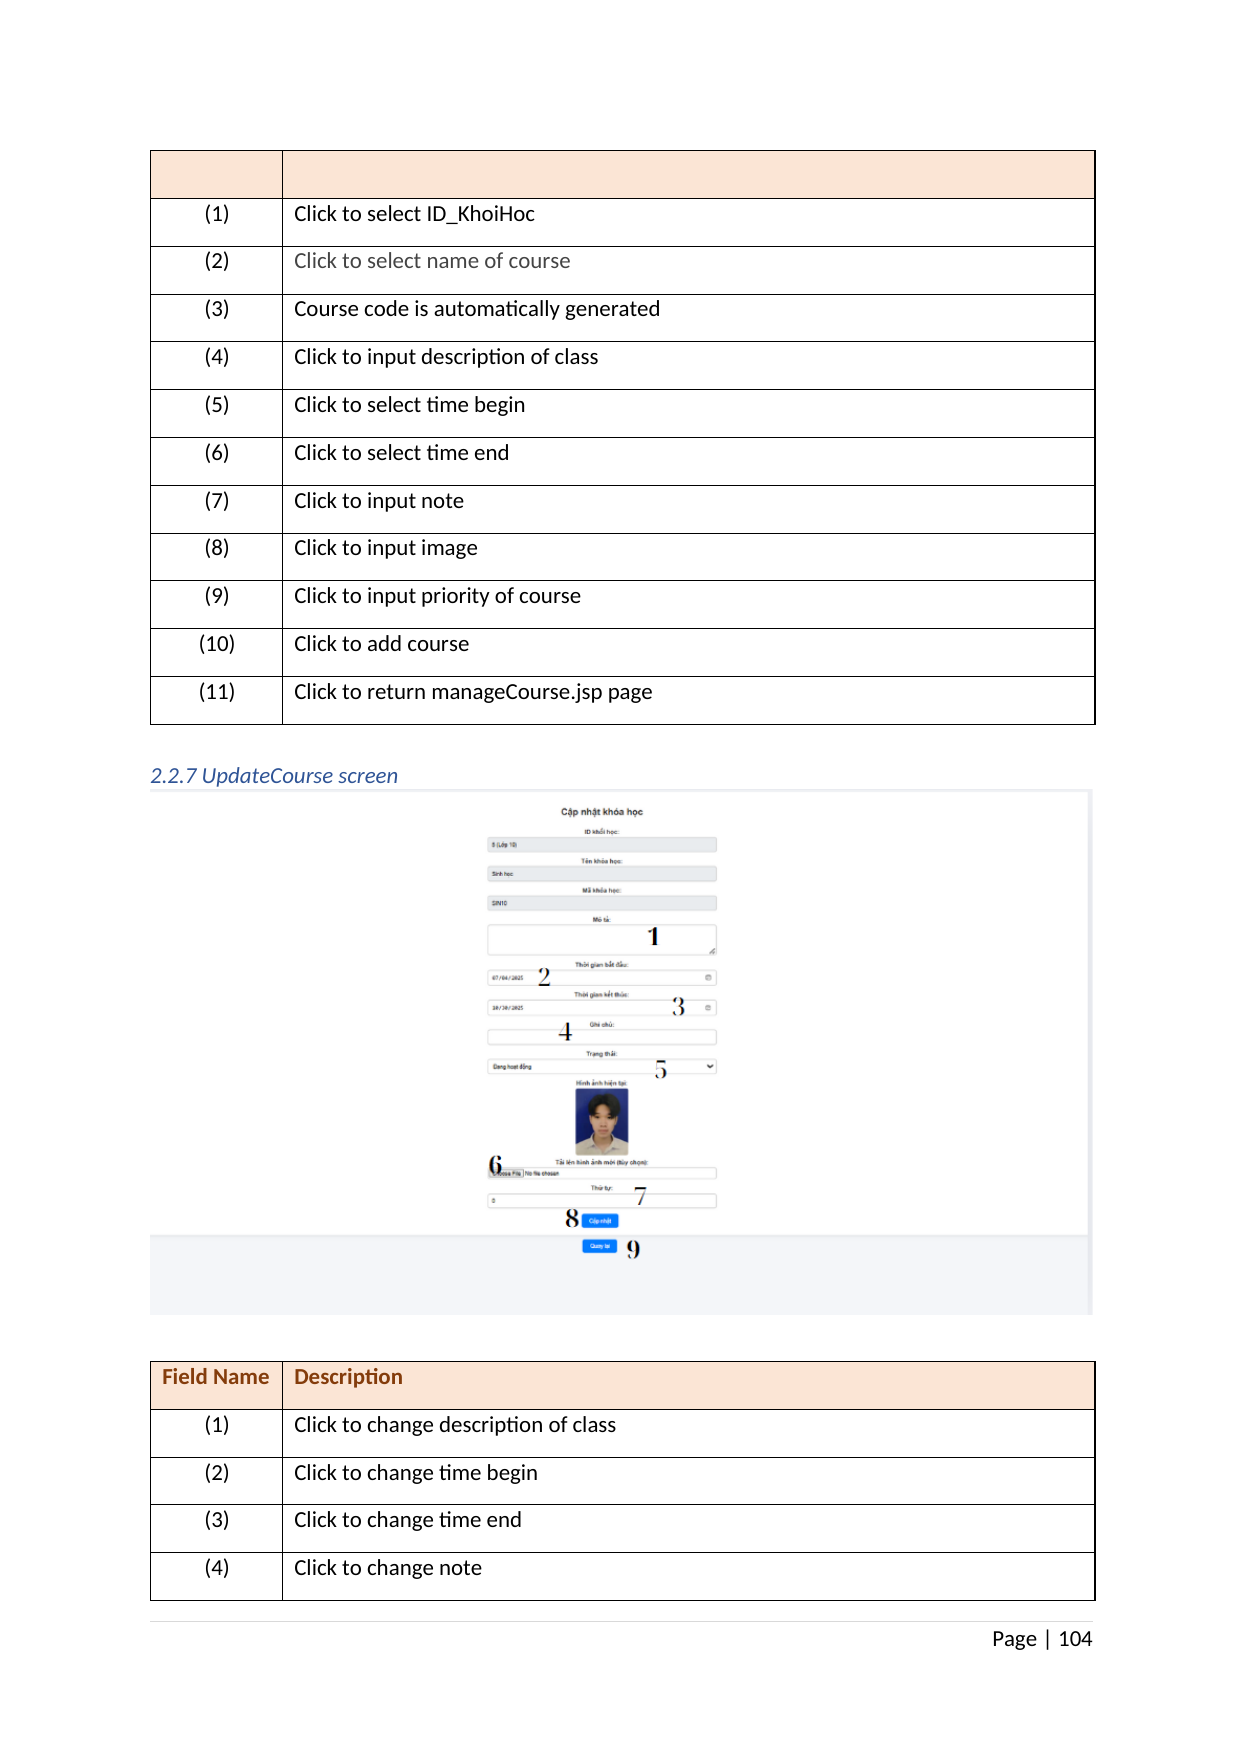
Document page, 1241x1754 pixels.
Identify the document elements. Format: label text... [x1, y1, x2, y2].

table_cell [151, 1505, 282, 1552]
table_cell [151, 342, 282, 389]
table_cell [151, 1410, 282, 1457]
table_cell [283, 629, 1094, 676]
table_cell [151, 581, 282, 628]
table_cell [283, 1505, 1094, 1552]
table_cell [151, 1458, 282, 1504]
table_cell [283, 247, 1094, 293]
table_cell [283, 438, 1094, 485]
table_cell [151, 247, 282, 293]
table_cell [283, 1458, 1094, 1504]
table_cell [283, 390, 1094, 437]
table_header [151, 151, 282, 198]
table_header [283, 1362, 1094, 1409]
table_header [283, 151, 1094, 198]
subtitle 2.2.7 UpdateCourse screen [150, 761, 1093, 789]
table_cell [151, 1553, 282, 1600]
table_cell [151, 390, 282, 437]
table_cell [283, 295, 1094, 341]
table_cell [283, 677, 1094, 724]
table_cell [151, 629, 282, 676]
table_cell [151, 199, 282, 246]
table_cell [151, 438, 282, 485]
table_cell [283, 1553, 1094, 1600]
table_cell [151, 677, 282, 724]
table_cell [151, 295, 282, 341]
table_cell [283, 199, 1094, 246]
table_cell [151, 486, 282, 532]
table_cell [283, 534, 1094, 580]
picture [150, 789, 1093, 1315]
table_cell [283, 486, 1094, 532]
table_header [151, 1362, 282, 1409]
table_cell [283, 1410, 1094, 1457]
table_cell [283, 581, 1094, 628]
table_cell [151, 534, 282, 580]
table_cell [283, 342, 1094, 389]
